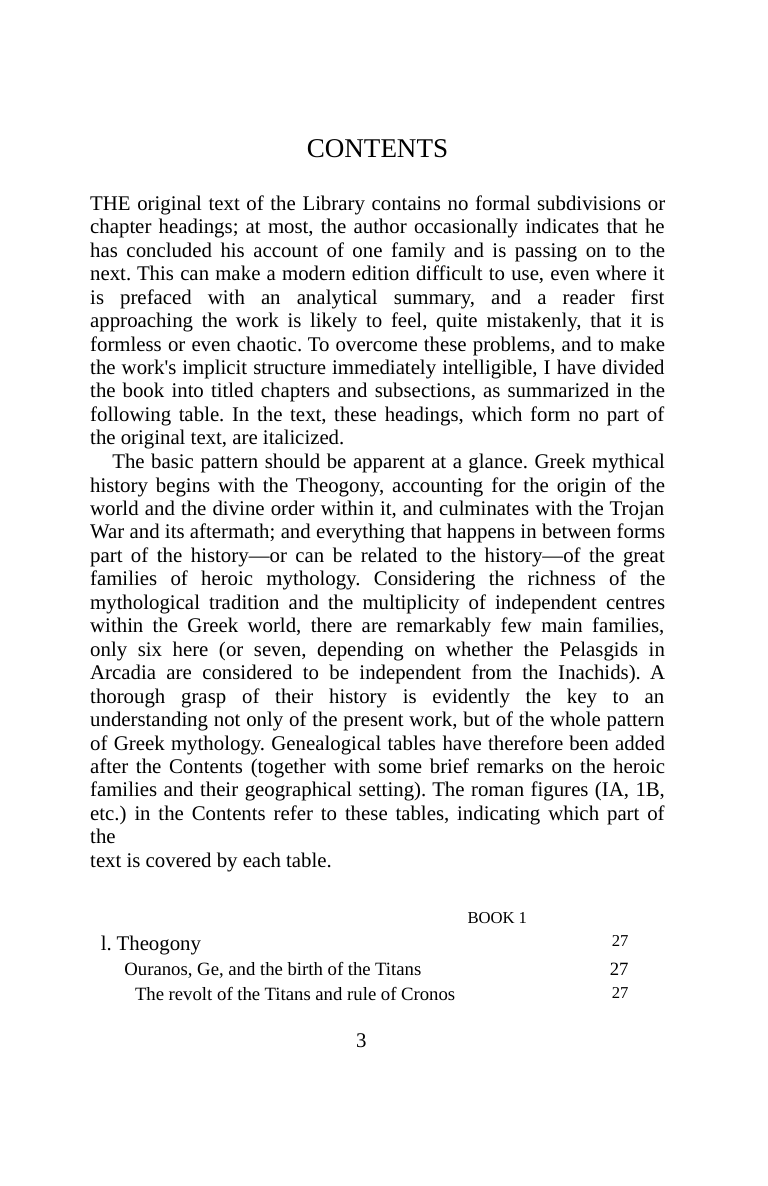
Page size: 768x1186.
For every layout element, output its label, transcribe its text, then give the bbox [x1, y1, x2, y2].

text THE original text of the Library contains no formal subdivisions or chapter headings; at most, the author occasionally indicates that he has concluded his account of one family and is passing on to the next. This can make a modern edition difficult to use, even where it is prefaced with an analytical summary, and a reader first approaching the work is likely to feel, quite mistakenly, that it is formless or even chaotic. To overcome these problems, and to make the work's implicit structure immediately intelligible, I have divided the book into titled chapters and subsections, as summarized in the following table. In the text, these headings, which form no part of the original text, are italicized. [90, 192, 666, 449]
text BOOK 1 [327, 908, 667, 927]
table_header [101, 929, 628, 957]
text text is covered by each table. [90, 849, 666, 872]
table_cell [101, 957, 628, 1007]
text The basic pattern should be apparent at a glance. Greek mythical history begins with the Theogony, accounting for the origin of the world and the divine order within it, and culminates with the Trojan War and its aftermath; and everything that happens in between forms part of the history—or can be related to the history—of the great families of heroic mythology. Considering the richness of the mythological tradition and the multiplicity of independent centres within the Greek world, there are remarkably few main families, only six here (or seven, depending on whether the Pelasgids in Arcadia are considered to be independent from the Inachids). A thorough grasp of their history is evidently the key to an understanding not only of the present work, but of the whole pattern of Greek mythology. Genealogical tables have therefore been added after the Contents (together with some brief remarks on the heroic families and their geographical setting). The roman figures (IA, 1B, etc.) in the Contents refer to these tables, indicating which part of the [90, 450, 666, 848]
subtitle CONTENTS [128, 132, 627, 164]
